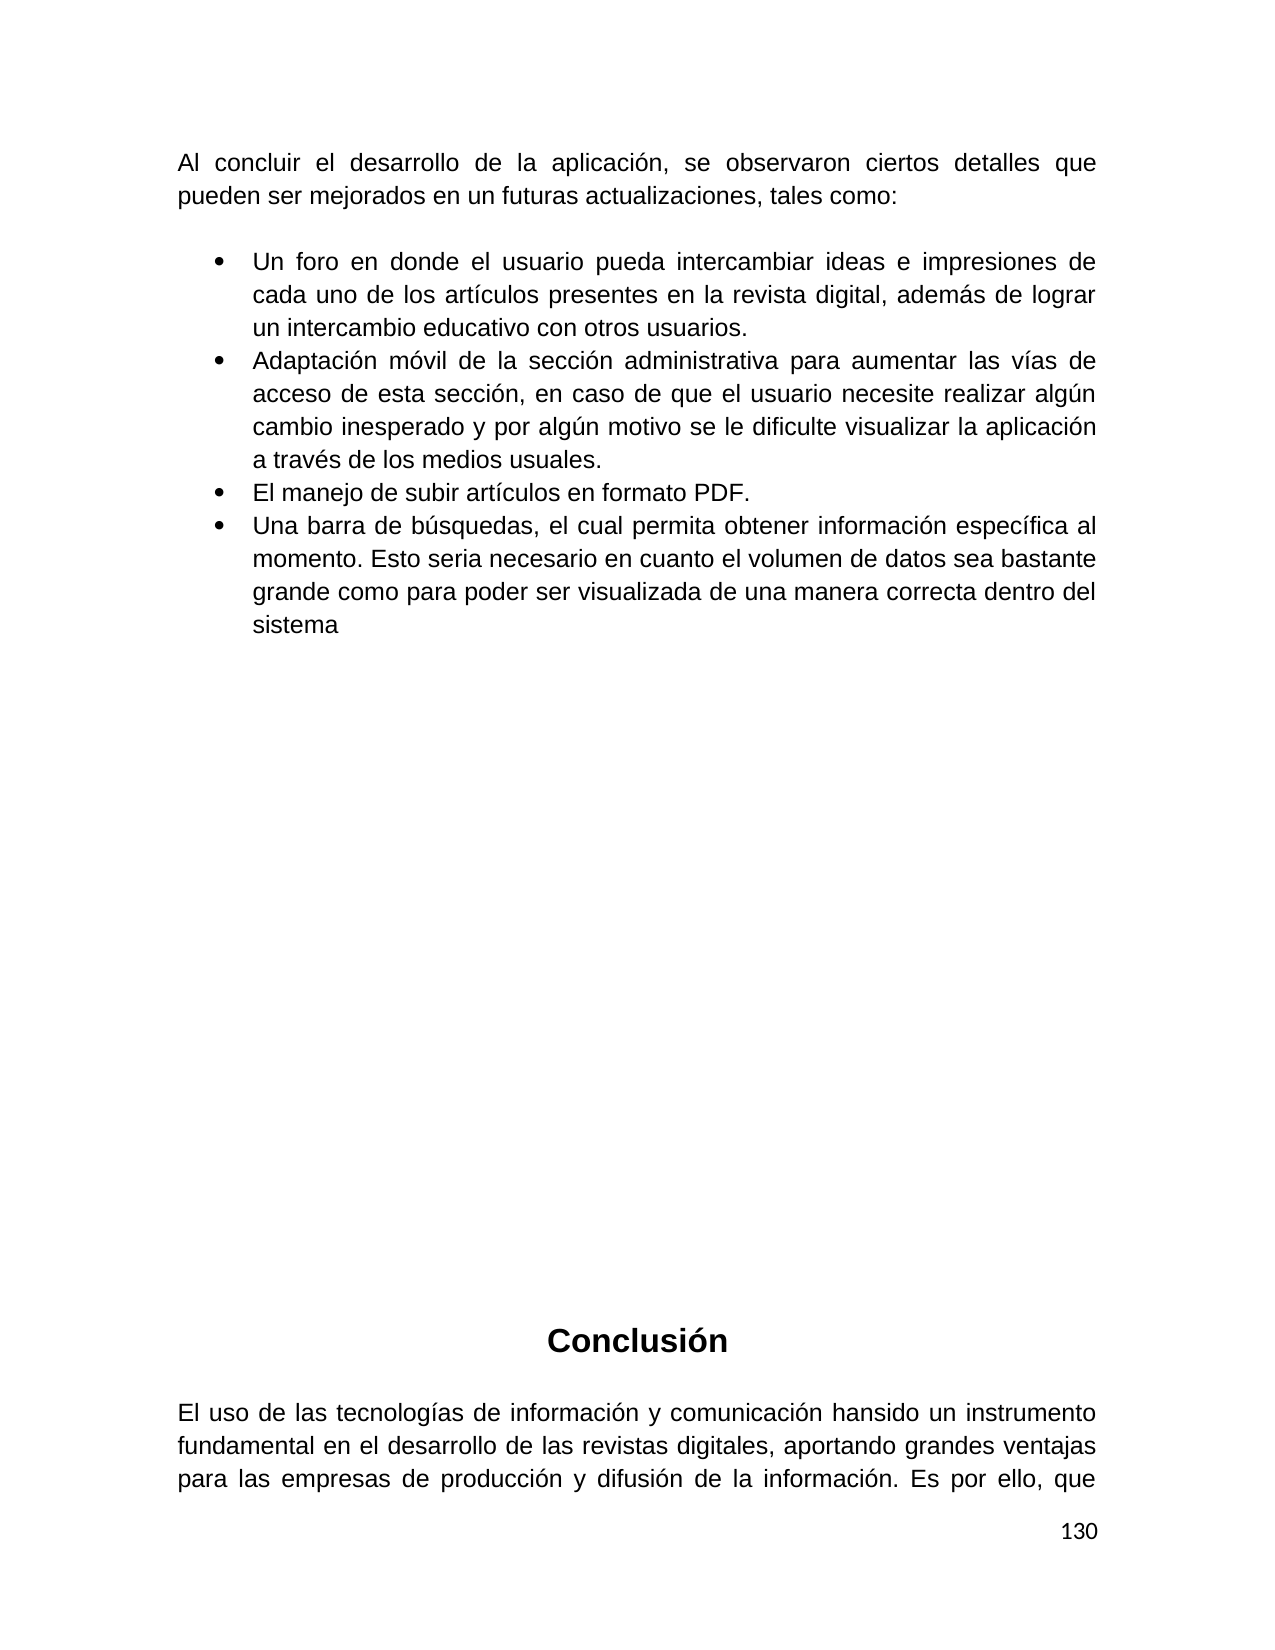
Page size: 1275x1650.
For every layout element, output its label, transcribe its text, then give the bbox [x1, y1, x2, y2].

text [177, 1398, 1098, 1493]
list El manejo de subir artículos en formato PDF. [215, 478, 1098, 507]
list Un foro en donde el usuario pueda intercambiar ideas e impresiones de cada uno de los artículos presentes en la revista digital, además de lograr un intercambio educativo con otros usuarios. [215, 247, 1098, 342]
list Adaptación móvil de la sección administrativa para aumentar las vías de acceso de esta sección, en caso de que el usuario necesite realizar algún cambio inesperado y por algún motivo se le dificulte visualizar la aplicación a través de los medios usuales. [215, 346, 1098, 474]
text Al concluir el desarrollo de la aplicación, se observaron ciertos detalles que pueden ser mejorados en un futuras actualizaciones, tales como: [177, 148, 1098, 209]
subtitle Conclusión [177, 1321, 1098, 1359]
list Una barra de búsquedas, el cual permita obtener información específica al momento. Esto seria necesario en cuanto el volumen de datos sea bastante grande como para poder ser visualizada de una manera correcta dentro del sistema [215, 511, 1098, 639]
